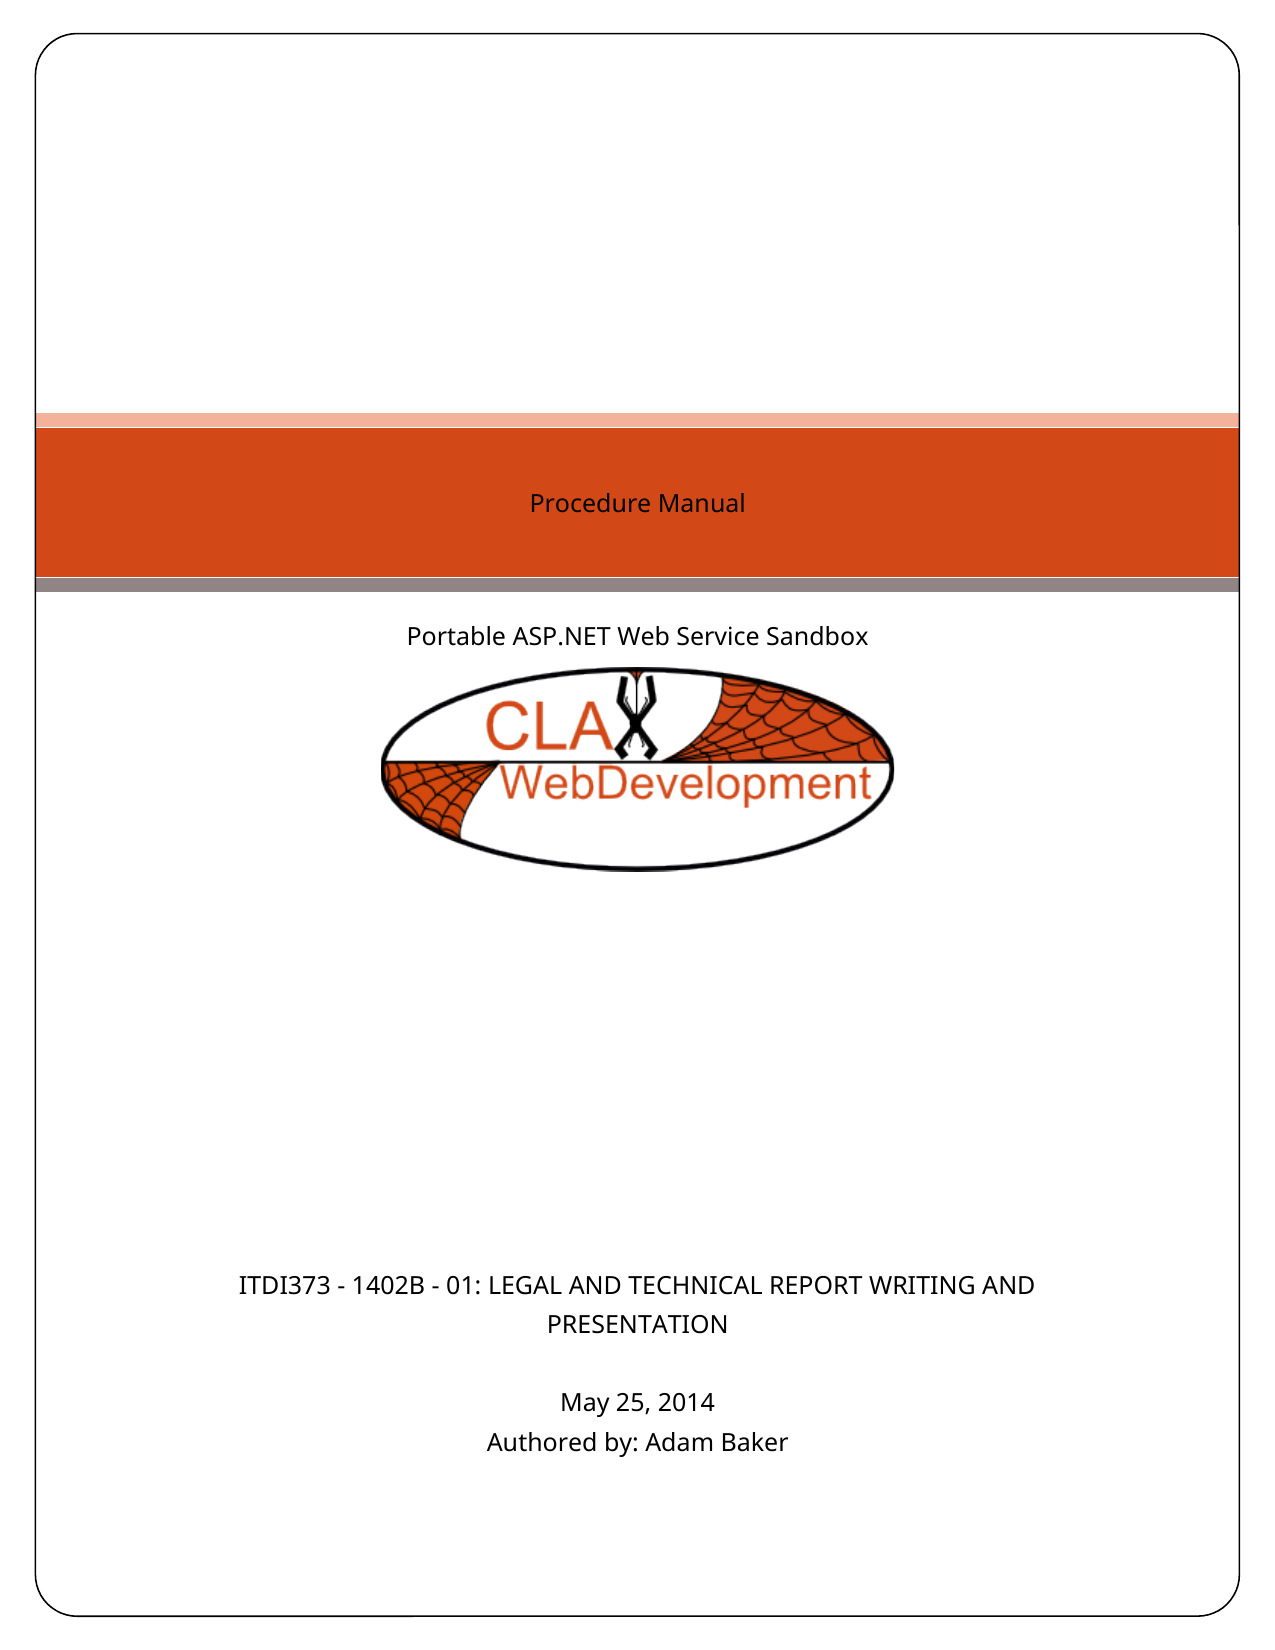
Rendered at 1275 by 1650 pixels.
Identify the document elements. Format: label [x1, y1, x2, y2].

picture [381, 667, 895, 872]
